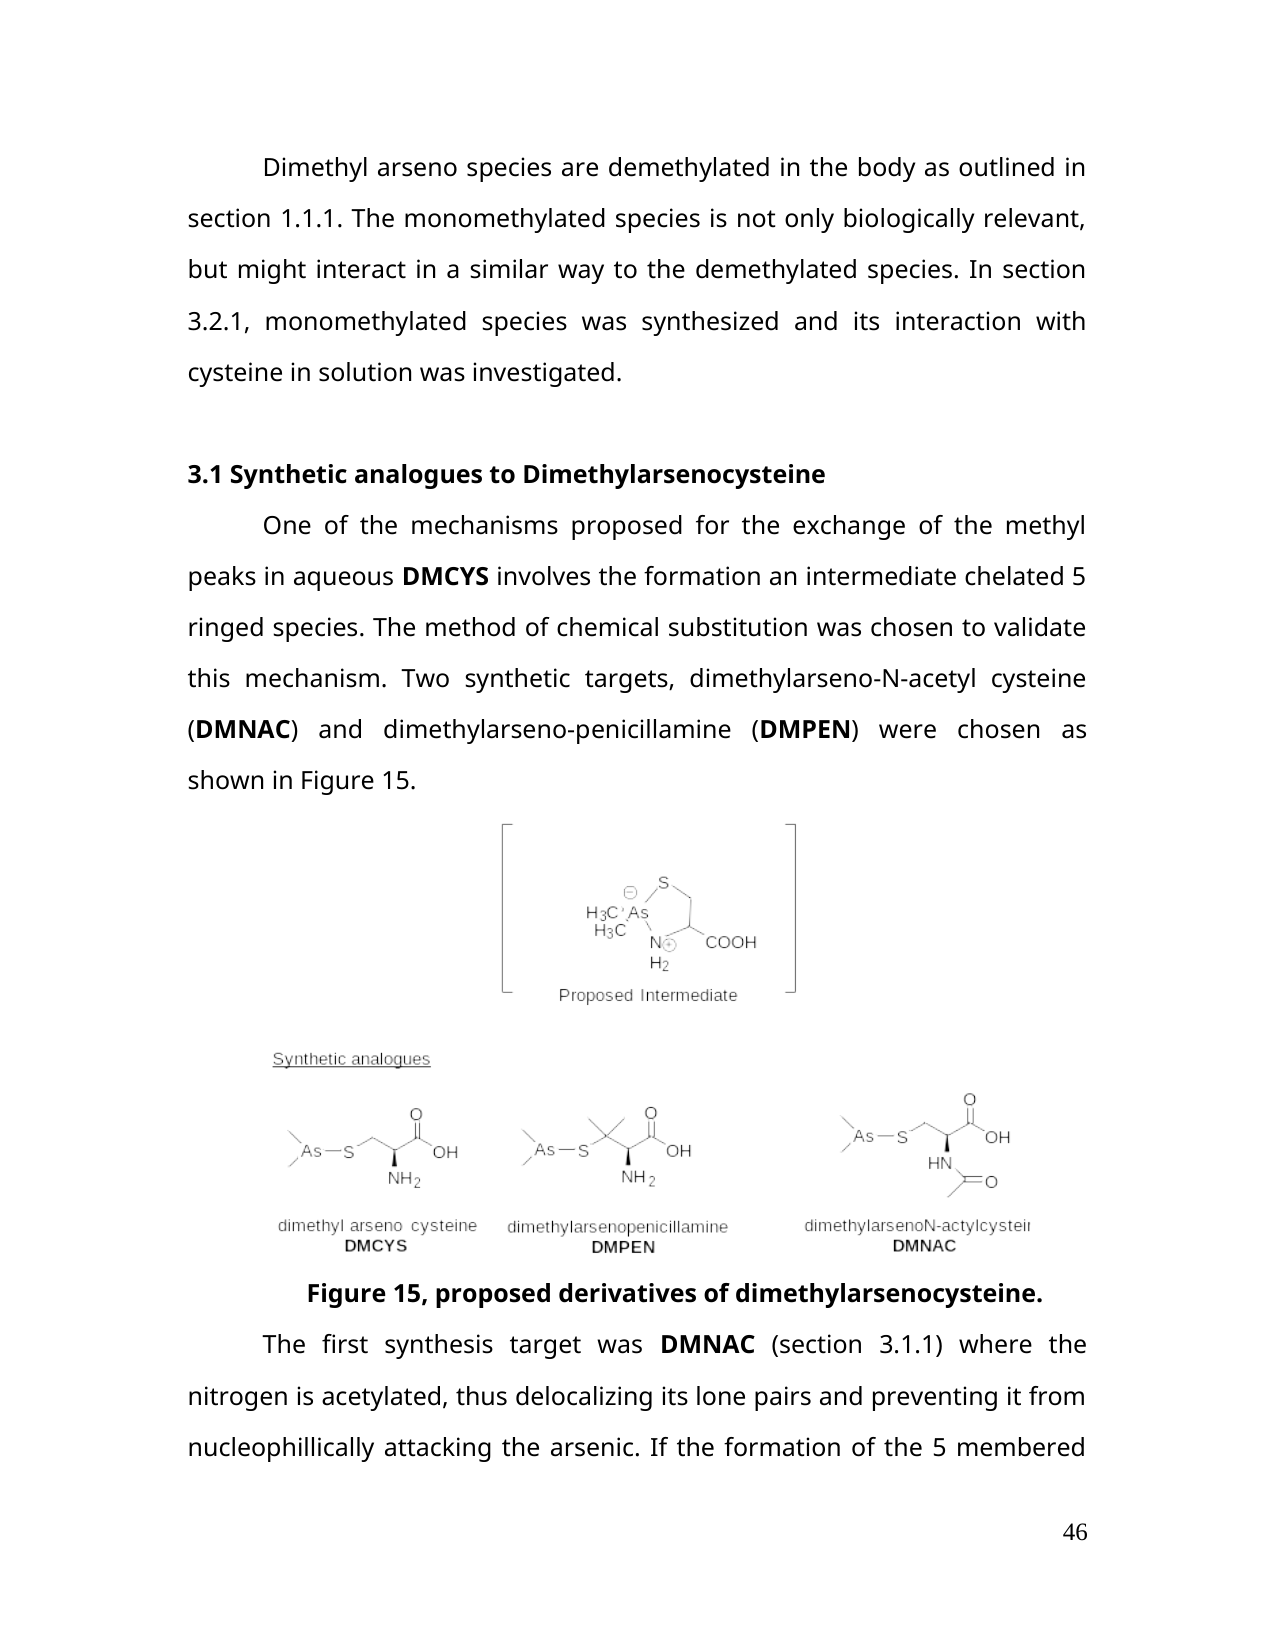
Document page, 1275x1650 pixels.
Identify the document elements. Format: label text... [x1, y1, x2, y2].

subtitle 3.1 Synthetic analogues to Dimethylarsenocysteine [187, 456, 1087, 490]
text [187, 1327, 1087, 1463]
text One of the mechanisms proposed for the exchange of the methyl peaks in aqueous DMCYS involves the formation an intermediate chelated 5 ringed species. The method of chemical substitution was chosen to validate this mechanism. Two synthetic targets, dimethylarseno-N-acetyl cysteine (DMNAC) and dimethylarseno-penicillamine (DMPEN) were chosen as shown in Figure 15. [187, 507, 1087, 797]
text Dimethyl arseno species are demethylated in the body as outlined in section 1.1.1. The monomethylated species is not only biologically relevant, but might interact in a similar way to the demethylated species. In section 3.2.1, monomethylated species was synthesized and its interaction with cysteine in solution was investigated. [187, 150, 1087, 388]
text Figure 15, proposed derivatives of dimethylarsenocysteine. [187, 1276, 1087, 1310]
